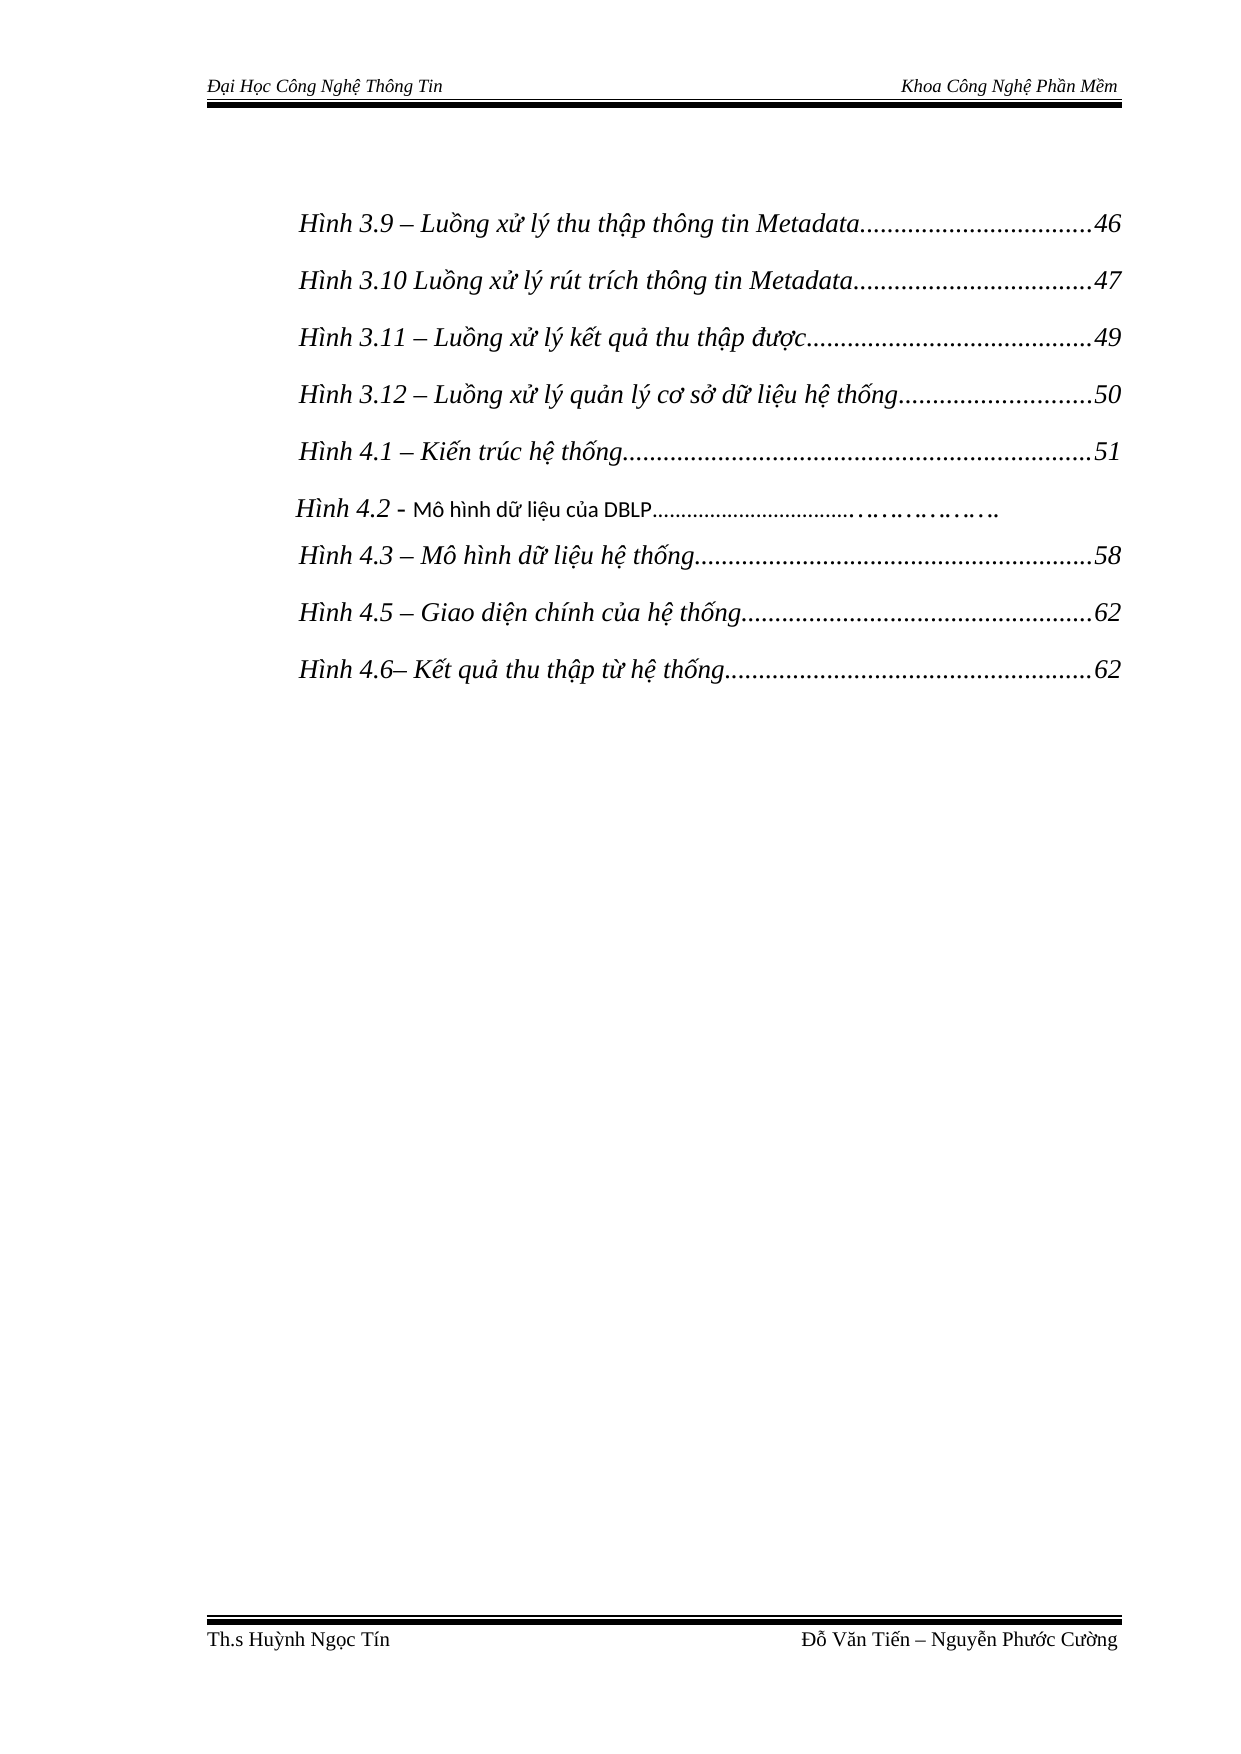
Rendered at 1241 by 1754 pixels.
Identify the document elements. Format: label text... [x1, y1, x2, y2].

text Hình 4.3 – Mô hình dữ liệu hệ thống. 58 [298, 539, 1122, 570]
text Hình 3.12 – Luồng xử lý quản lý cơ sở dữ liệu hệ thống 50 [298, 378, 1122, 409]
text Hình 3.11 – Luồng xử lý kết quả thu thập được 49 [298, 321, 1122, 352]
text Hình 4.6– Kết quả thu thập từ hệ thống 62 [298, 653, 1122, 684]
text Hình 4.2 - Mô hình dữ liệu của DBLP..................................………………. [207, 492, 1122, 523]
text Hình 3.10 Luồng xử lý rút trích thông tin Metadata 47 [298, 264, 1122, 295]
text Hình 3.9 – Luồng xử lý thu thập thông tin Metadata. 46 [298, 207, 1122, 238]
text Hình 4.5 – Giao diện chính của hệ thống 62 [298, 596, 1122, 627]
text Hình 4.1 – Kiến trúc hệ thống 51 [298, 435, 1122, 466]
